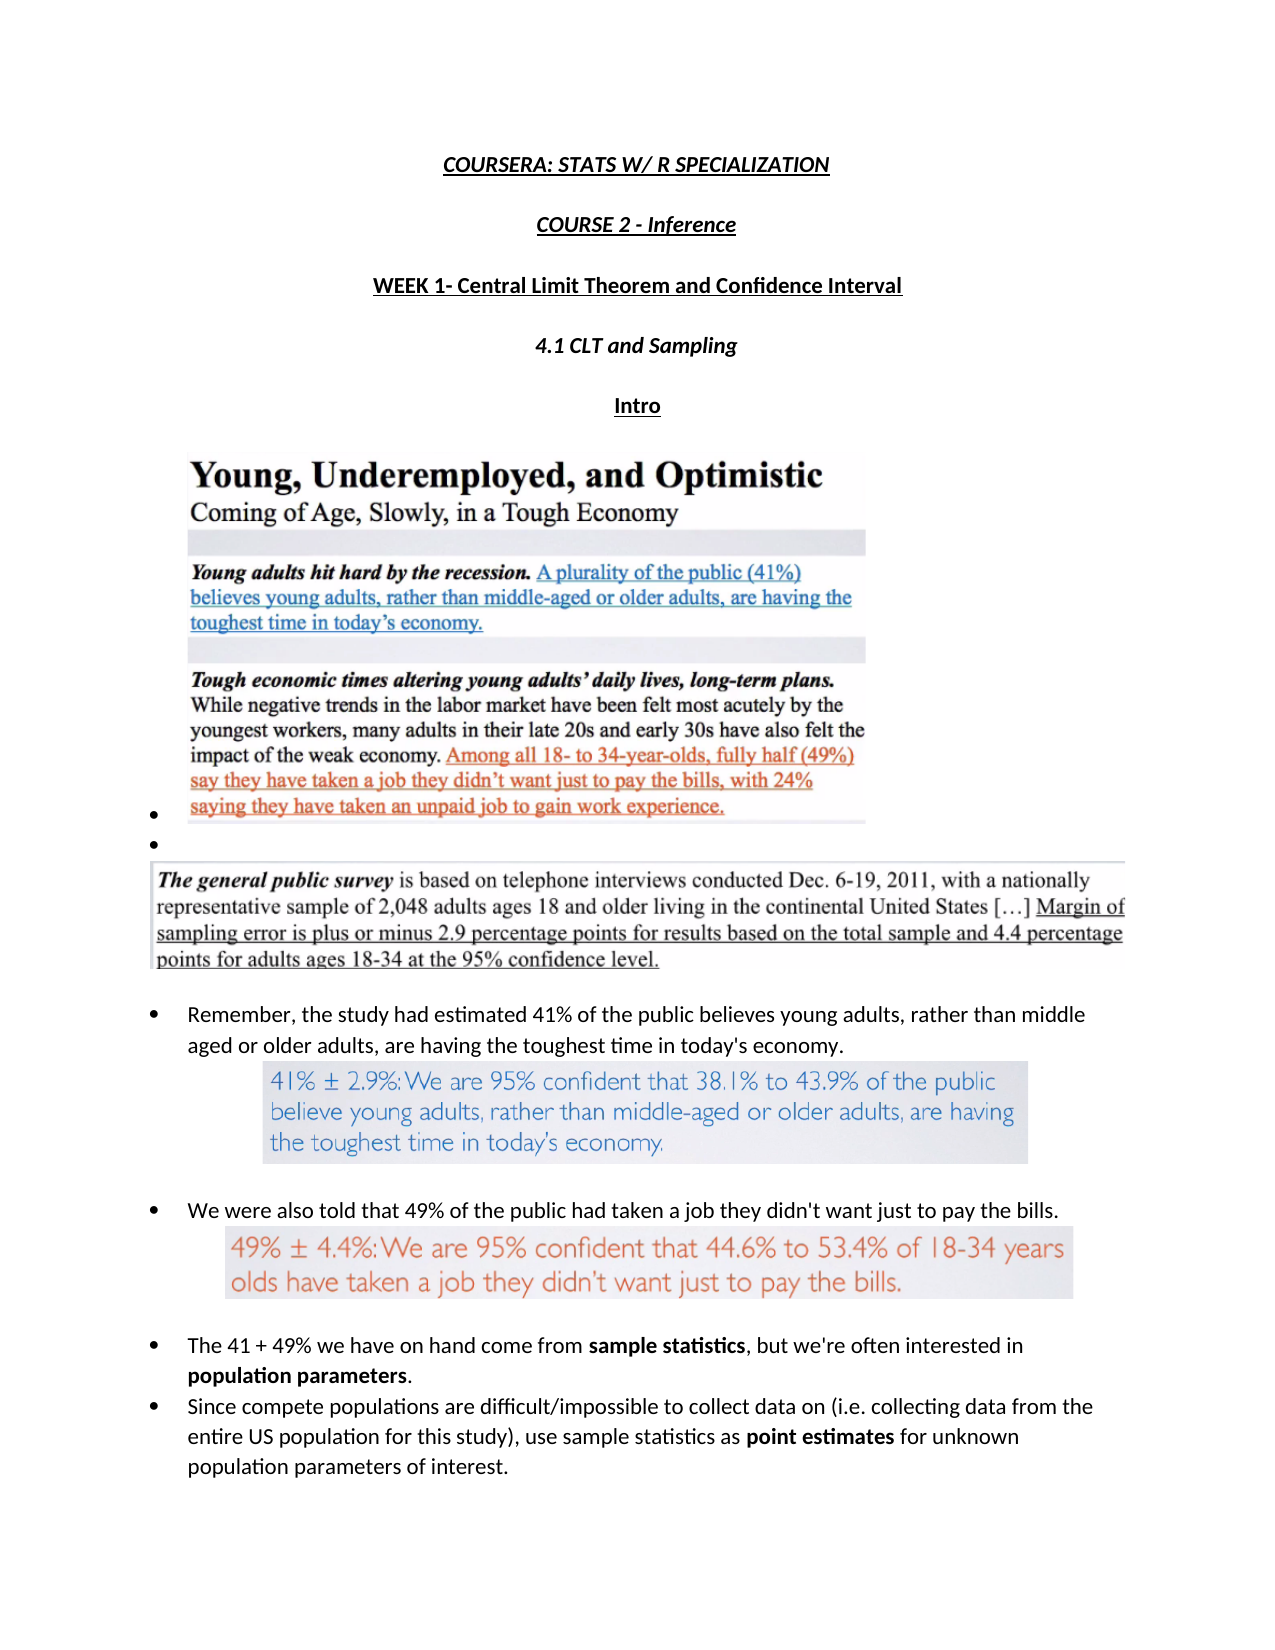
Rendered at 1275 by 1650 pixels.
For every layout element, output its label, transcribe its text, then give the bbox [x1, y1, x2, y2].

list Remember, the study had estimated 41% of the public believes young adults, rather than middle aged or older adults, are having the toughest time in today's economy. [150, 1001, 1125, 1059]
list WEEK 1- Central Limit Theorem and Confidence Interval [150, 271, 1125, 299]
list Since compete populations are difficult/impossible to collect data on (i.e. collecting data from the entire US population for this study), use sample statistics as point estimates for unknown population parameters of interest. [150, 1392, 1125, 1480]
list COURSERA: STATS W/ R SPECIALIZATION [150, 150, 1125, 178]
picture [187, 452, 866, 824]
picture [225, 1226, 1074, 1299]
picture [262, 1061, 1029, 1164]
picture [150, 861, 1125, 969]
list The 41 + 49% we have on hand come from sample statistics, but we're often interested in population parameters. [150, 1331, 1125, 1389]
list 4.1 CLT and Sampling [150, 331, 1125, 359]
list COURSE 2 - Inference [150, 210, 1125, 238]
list We were also told that 49% of the public had taken a job they didn't want just to pay the bills. [150, 1196, 1125, 1224]
list Intro [150, 392, 1125, 420]
